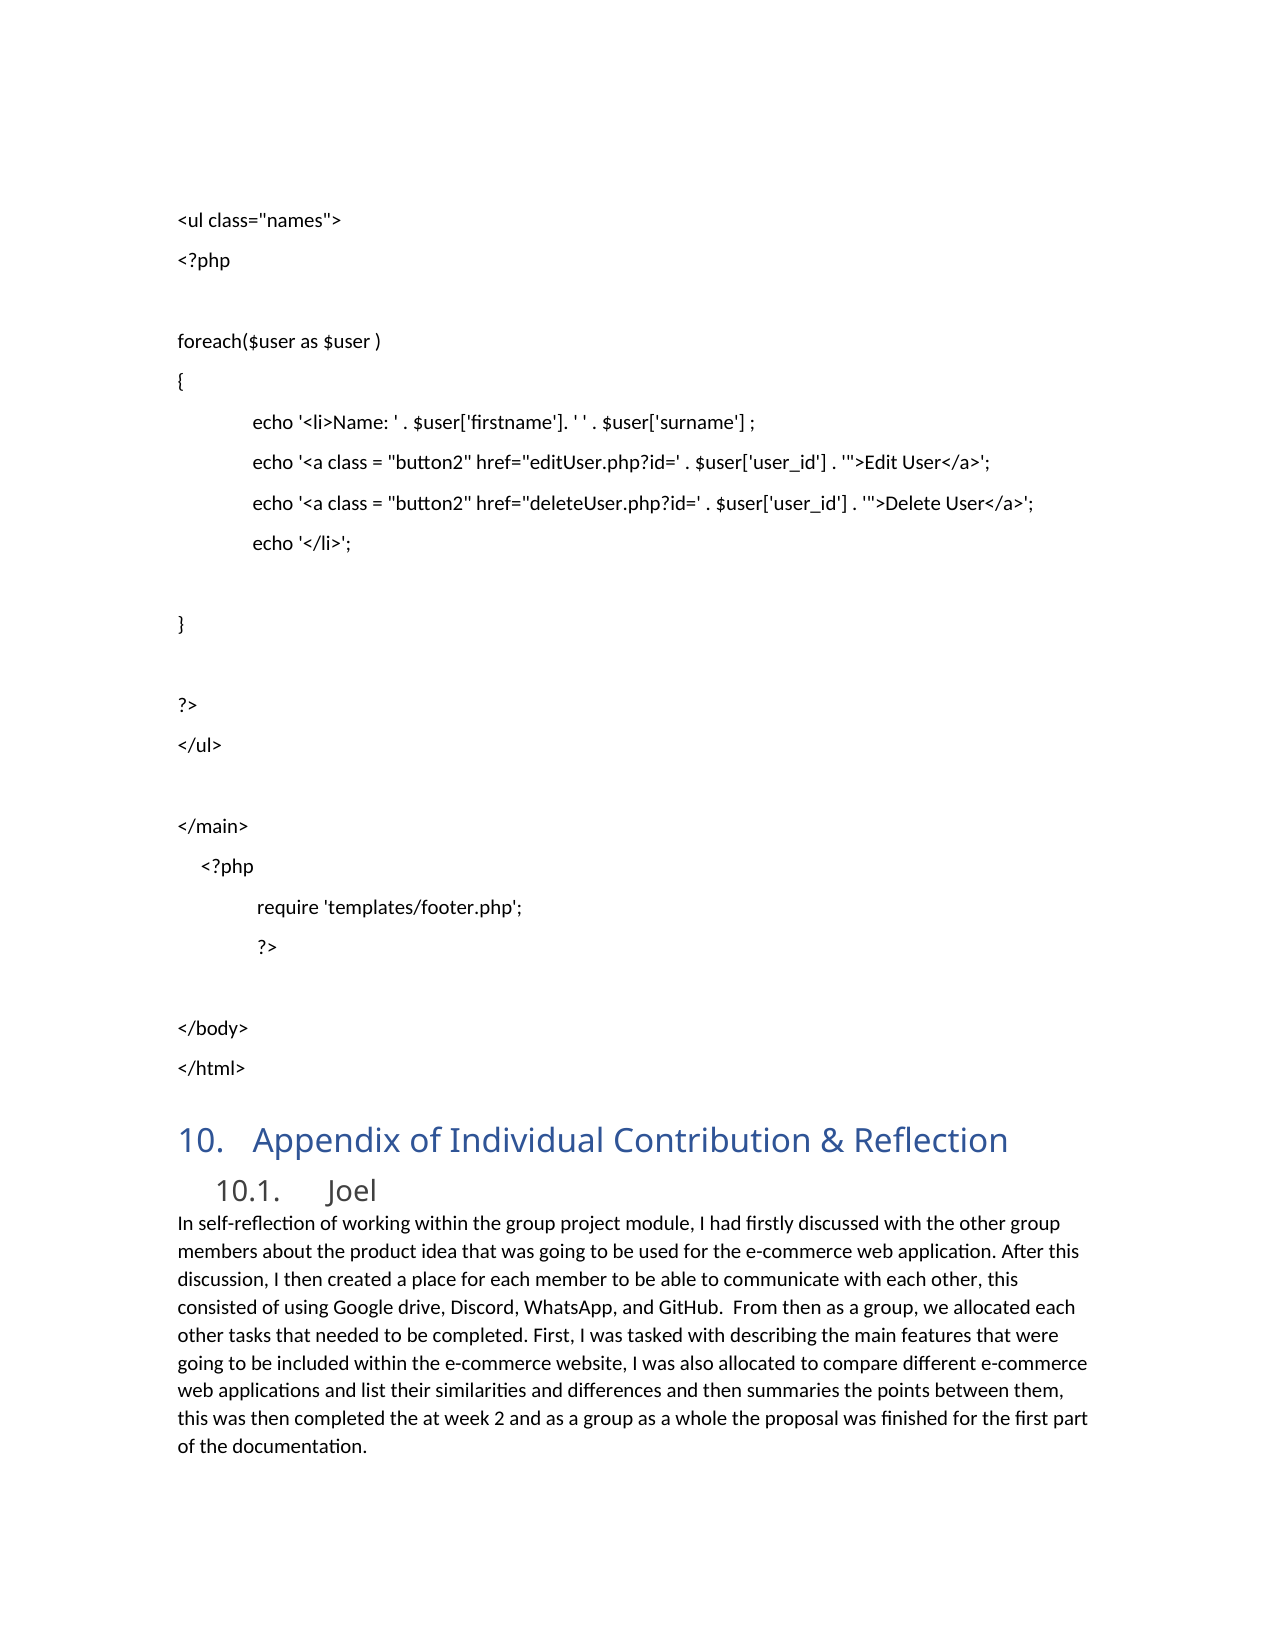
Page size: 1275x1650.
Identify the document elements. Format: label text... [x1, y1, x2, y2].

text echo '<a class = "button2" href="editUser.php?id=' . $user['user_id'] . '">Edit User</a>'; [177, 449, 1098, 475]
text ?> [177, 934, 1098, 960]
text require 'templates/footer.php'; [177, 894, 1098, 919]
text echo '</li>'; [177, 530, 1098, 556]
text { [177, 368, 1098, 394]
text ?> [177, 692, 1098, 717]
text echo '<li>Name: ' . $user['firstname']. ' ' . $user['surname'] ; [177, 409, 1098, 434]
subtitle Joel [215, 1171, 1098, 1210]
text } [177, 611, 1098, 636]
text <?php [177, 247, 1098, 273]
text In self-reflection of working within the group project module, I had firstly discussed with the other group members about the product idea that was going to be used for the e-commerce web application. After this discussion, I then created a place for each member to be able to communicate with each other, this consisted of using Google drive, Discord, WhatsApp, and GitHub. From then as a group, we allocated each other tasks that needed to be completed. First, I was tasked with describing the main features that were going to be included within the e-commerce website, I was also allocated to compare different e-commerce web applications and list their similarities and differences and then summaries the points between them, this was then completed the at week 2 and as a group as a whole the proposal was finished for the first part of the documentation. [177, 1210, 1098, 1459]
text echo '<a class = "button2" href="deleteUser.php?id=' . $user['user_id'] . '">Delete User</a>'; [177, 490, 1098, 515]
text foreach($user as $user ) [177, 328, 1098, 353]
text <?php [177, 853, 1098, 879]
text </body> [177, 1015, 1098, 1041]
subtitle Appendix of Individual Contribution & Reflection [177, 1117, 1098, 1162]
text </html> [177, 1056, 1098, 1081]
text <ul class="names"> [177, 207, 1098, 232]
text </ul> [177, 732, 1098, 758]
text </main> [177, 813, 1098, 838]
